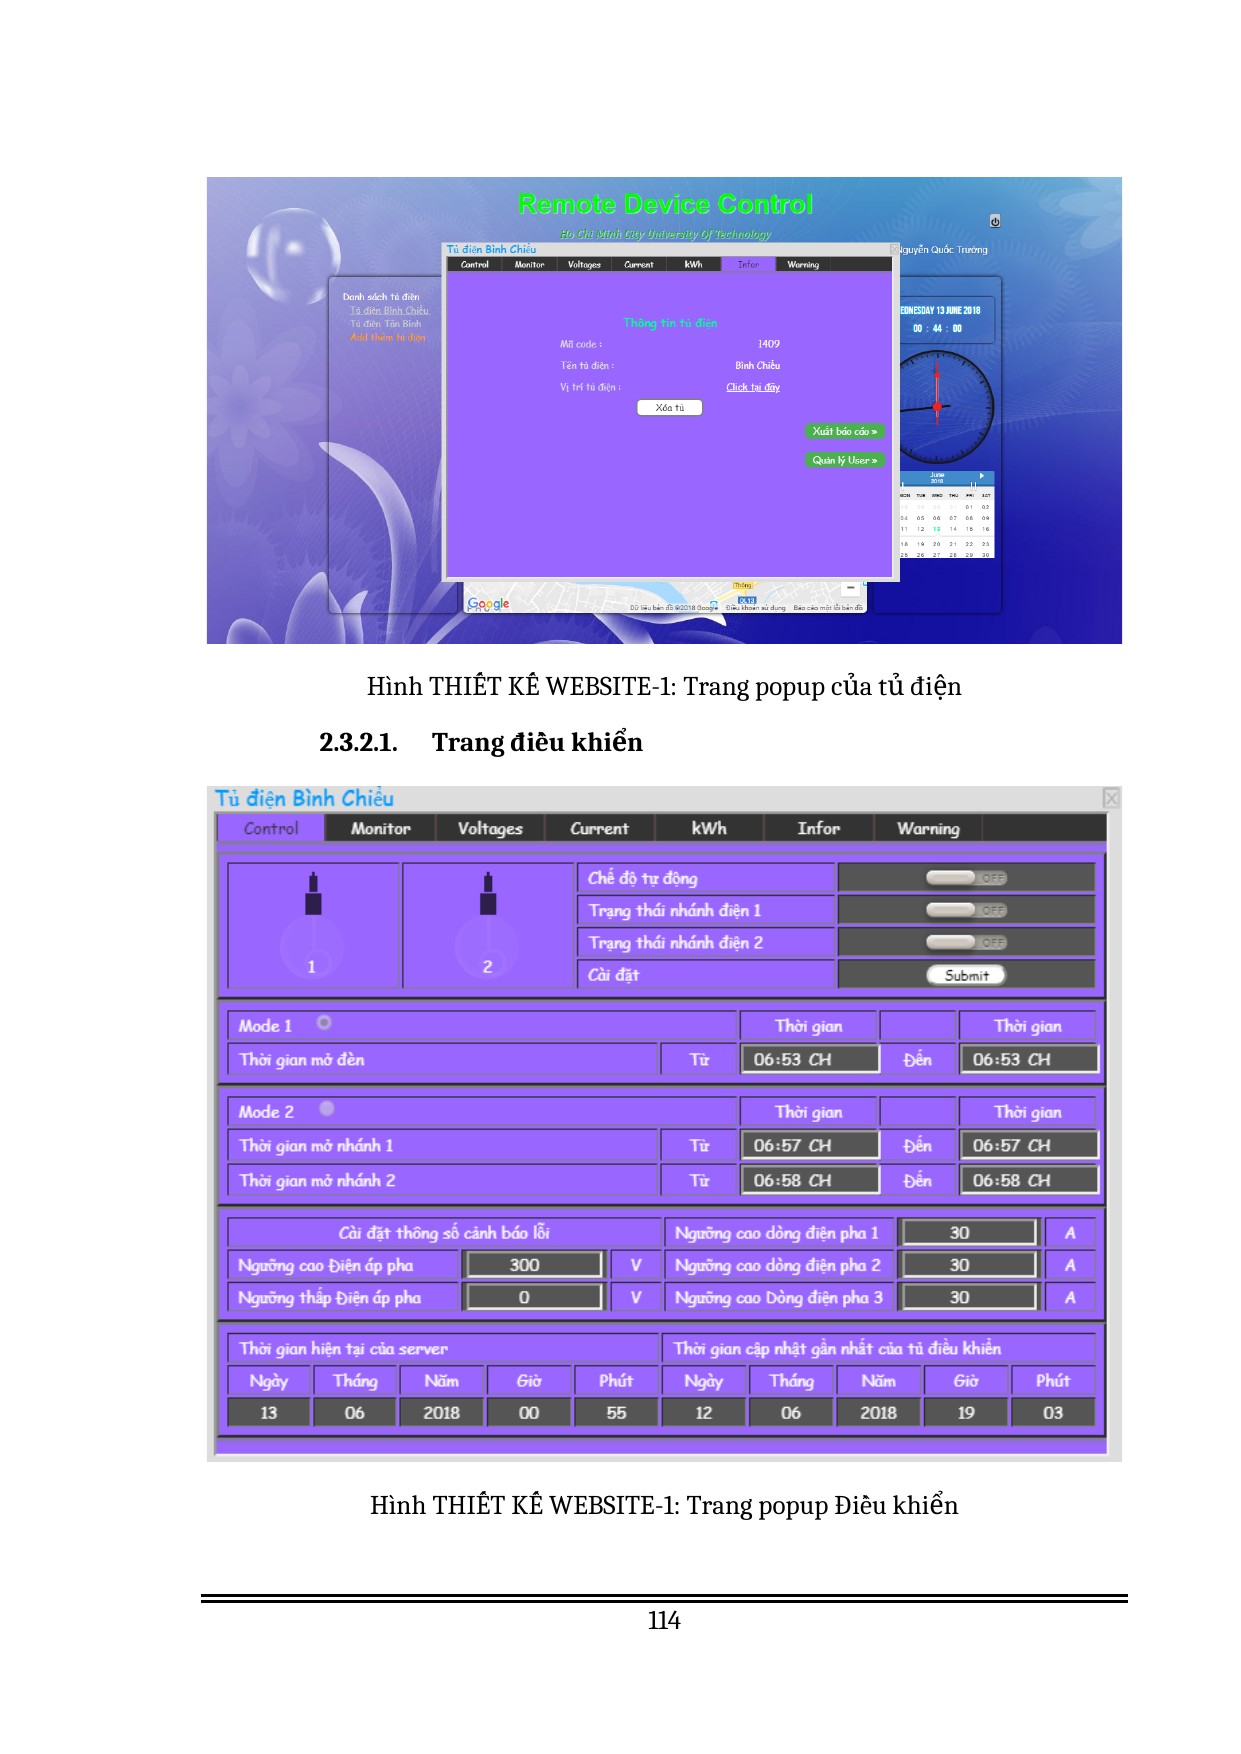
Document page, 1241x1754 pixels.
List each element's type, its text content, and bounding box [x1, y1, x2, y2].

text Hình THIẾT KẾ WEBSITE-90: Trang popup của tủ điện [207, 671, 1122, 702]
picture [206, 177, 1123, 644]
subtitle Trang điều khiển [319, 727, 1122, 758]
picture [206, 786, 1123, 1462]
text Hình THIẾT KẾ WEBSITE-91: Trang popup Điều khiển [207, 1490, 1122, 1521]
